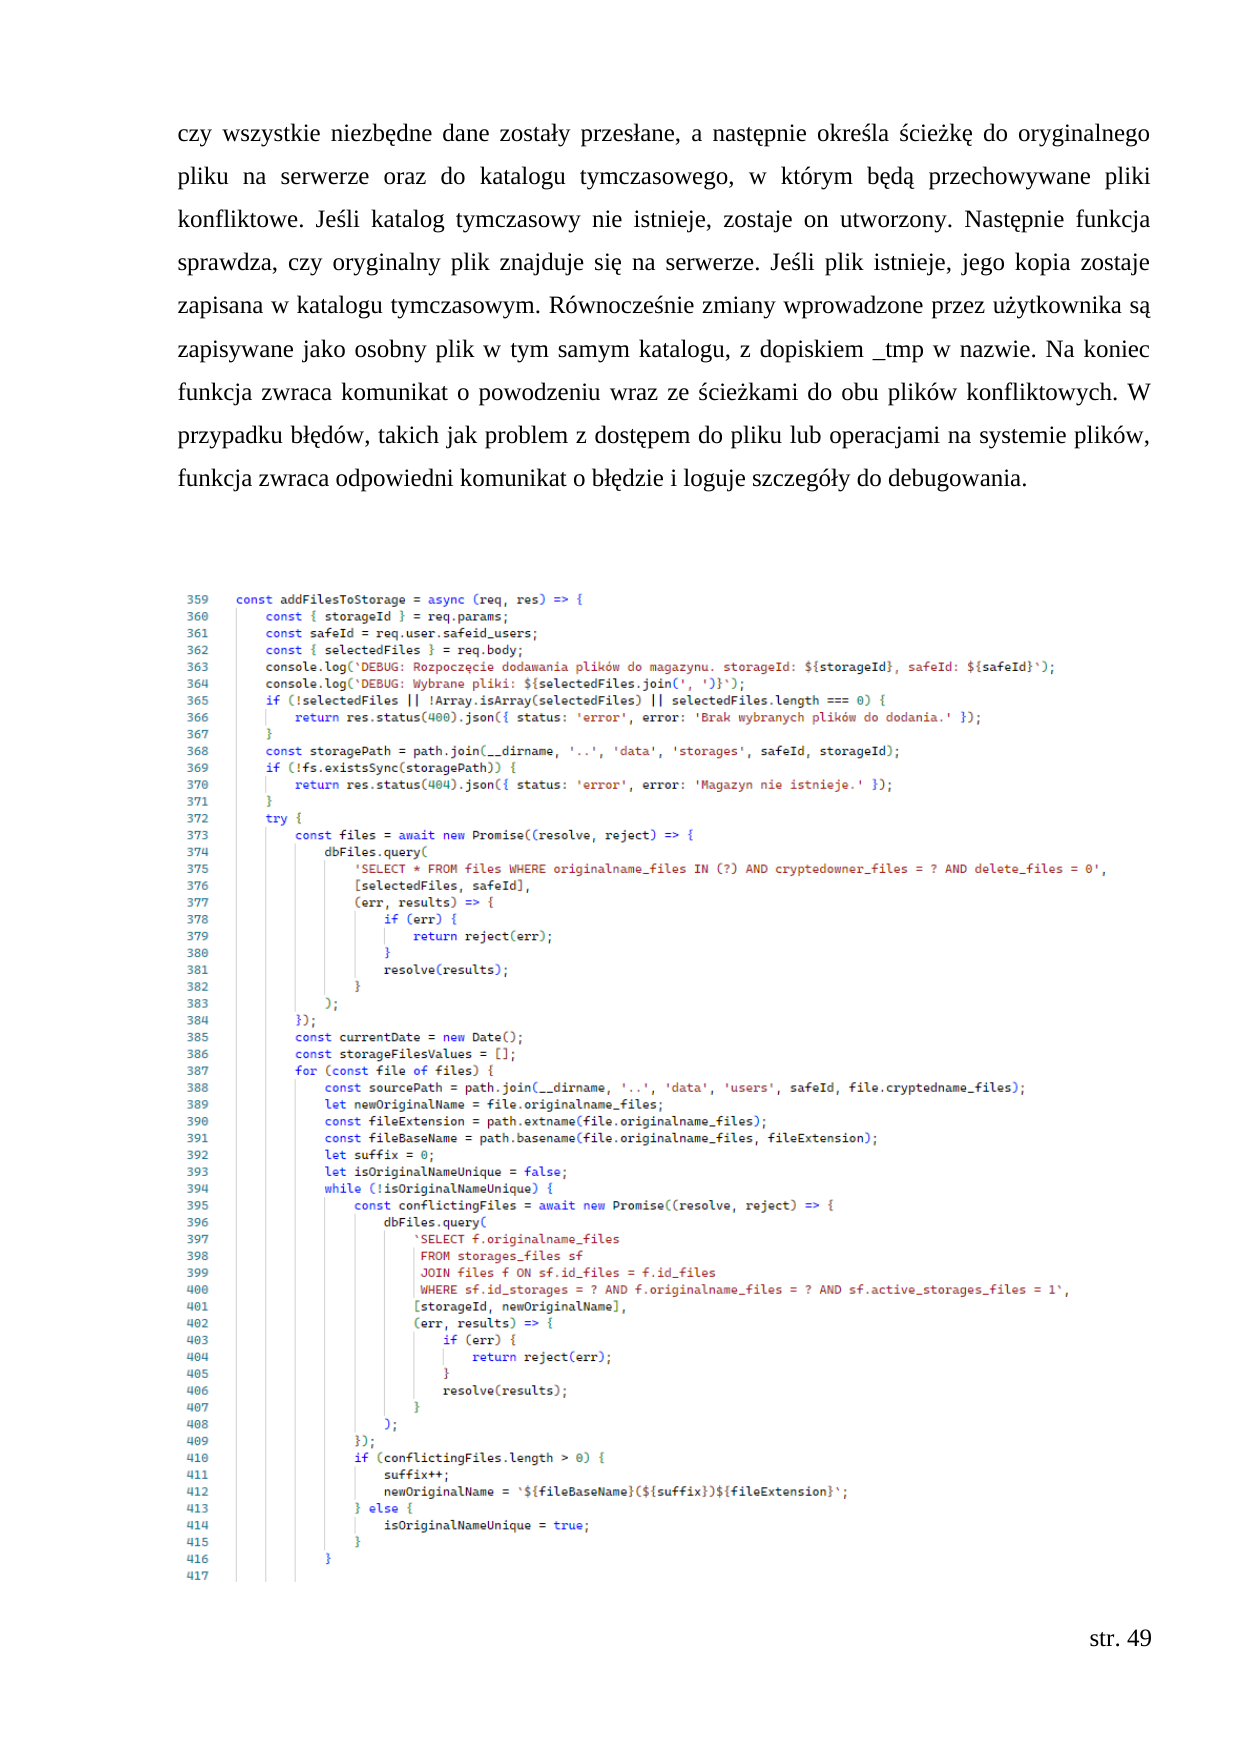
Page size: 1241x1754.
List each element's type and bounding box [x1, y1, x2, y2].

picture [177, 591, 1152, 1582]
text [177, 118, 1152, 492]
